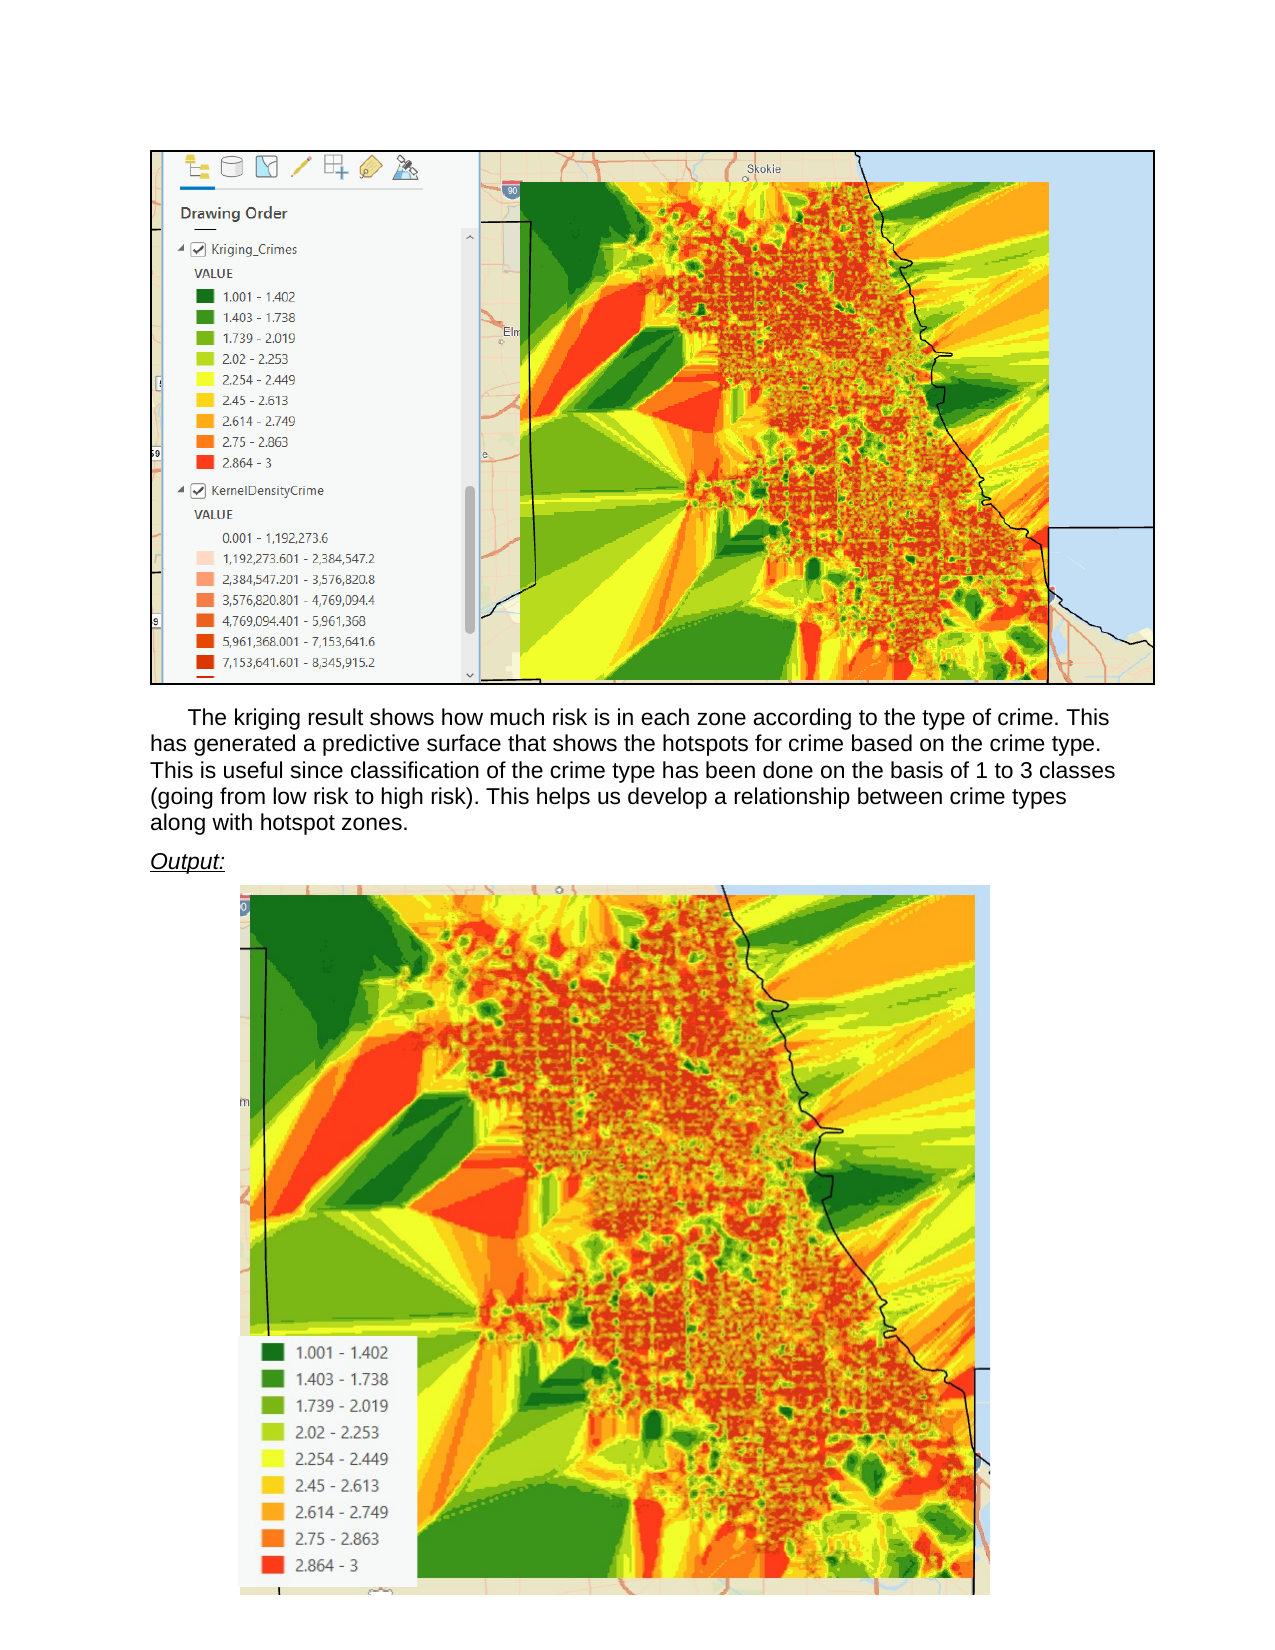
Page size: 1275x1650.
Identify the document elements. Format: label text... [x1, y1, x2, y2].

list The kriging result shows how much risk is in each zone according to the type of crime. This has generated a predictive surface that shows the hotspots for crime based on the crime type. This is useful since classification of the crime type has been done on the basis of 1 to 3 classes (going from low risk to high risk). This helps us develop a relationship between crime types along with hotspot zones. [150, 704, 1125, 836]
text Output: [150, 848, 1125, 874]
picture [152, 152, 1153, 683]
picture [237, 885, 990, 1595]
